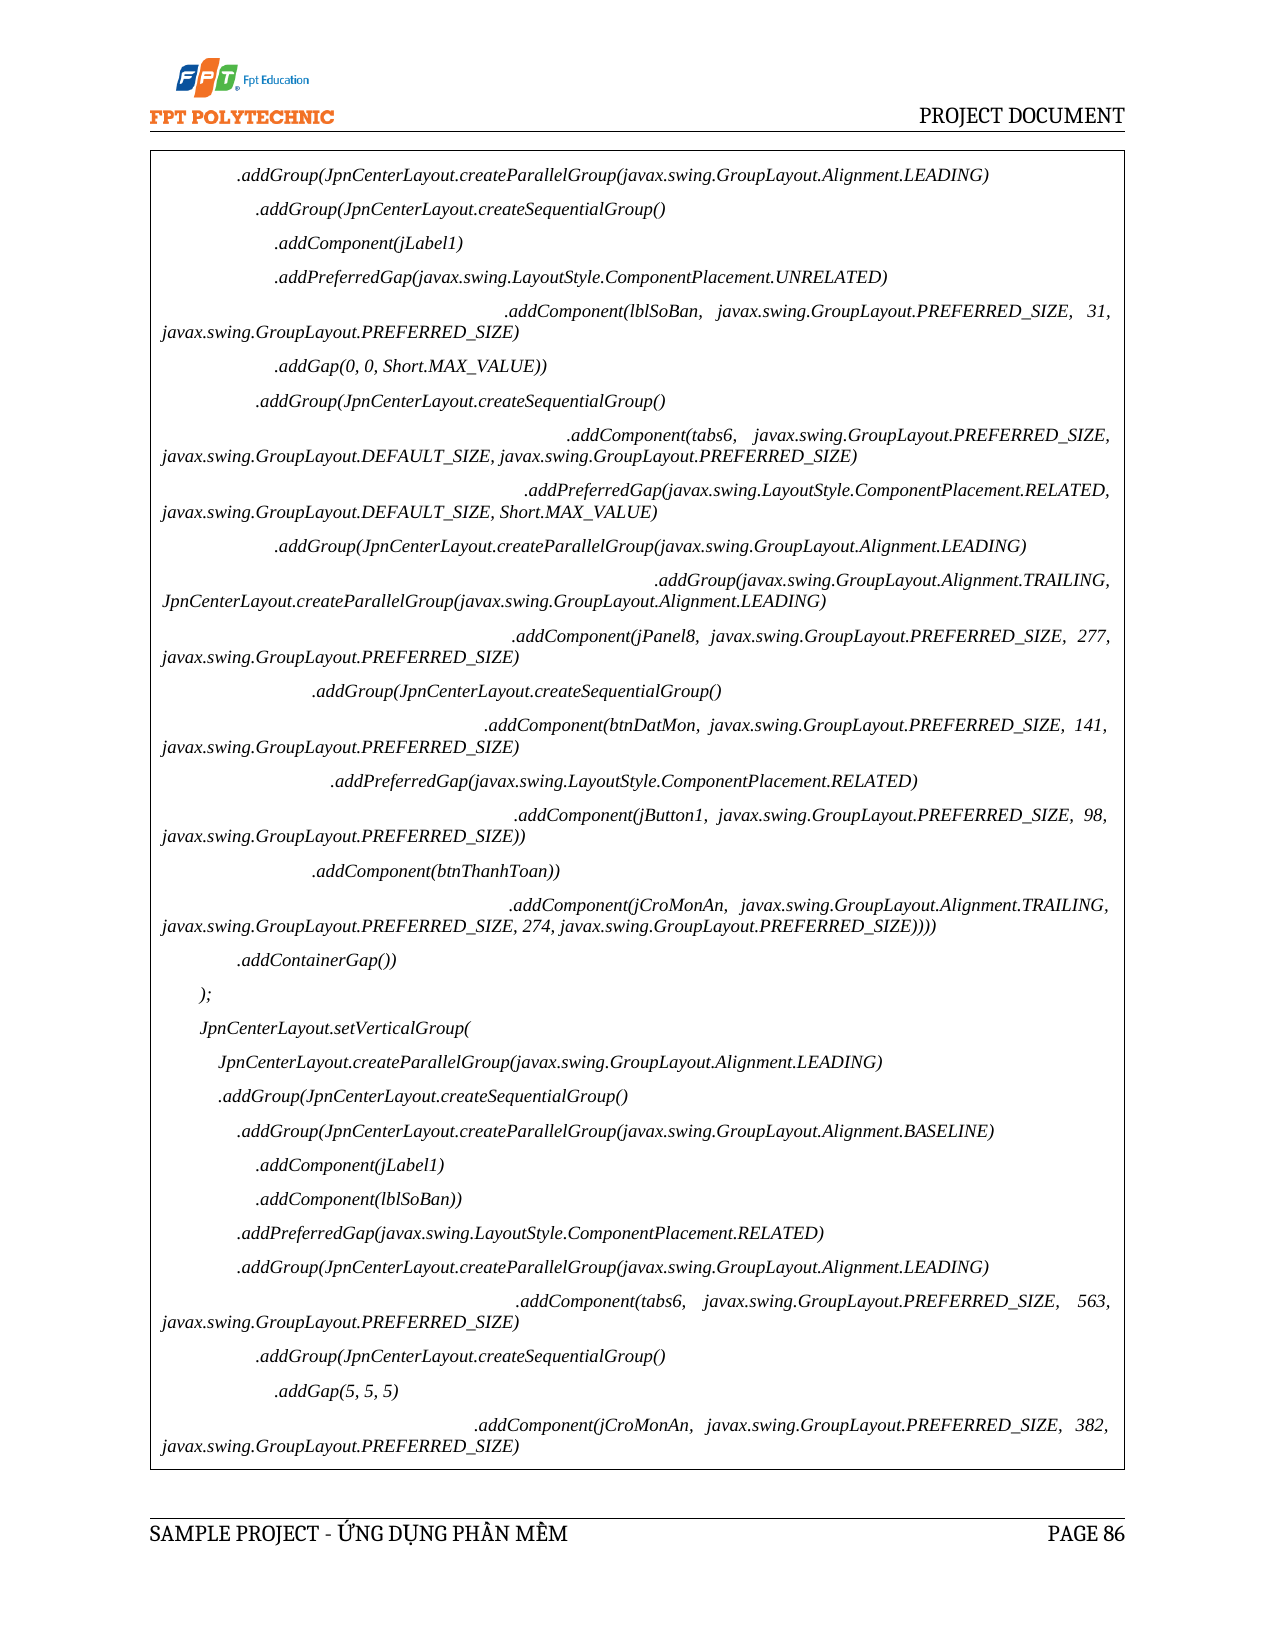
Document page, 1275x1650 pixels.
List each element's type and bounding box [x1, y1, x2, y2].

table_header [151, 151, 1124, 1469]
picture [150, 58, 336, 124]
